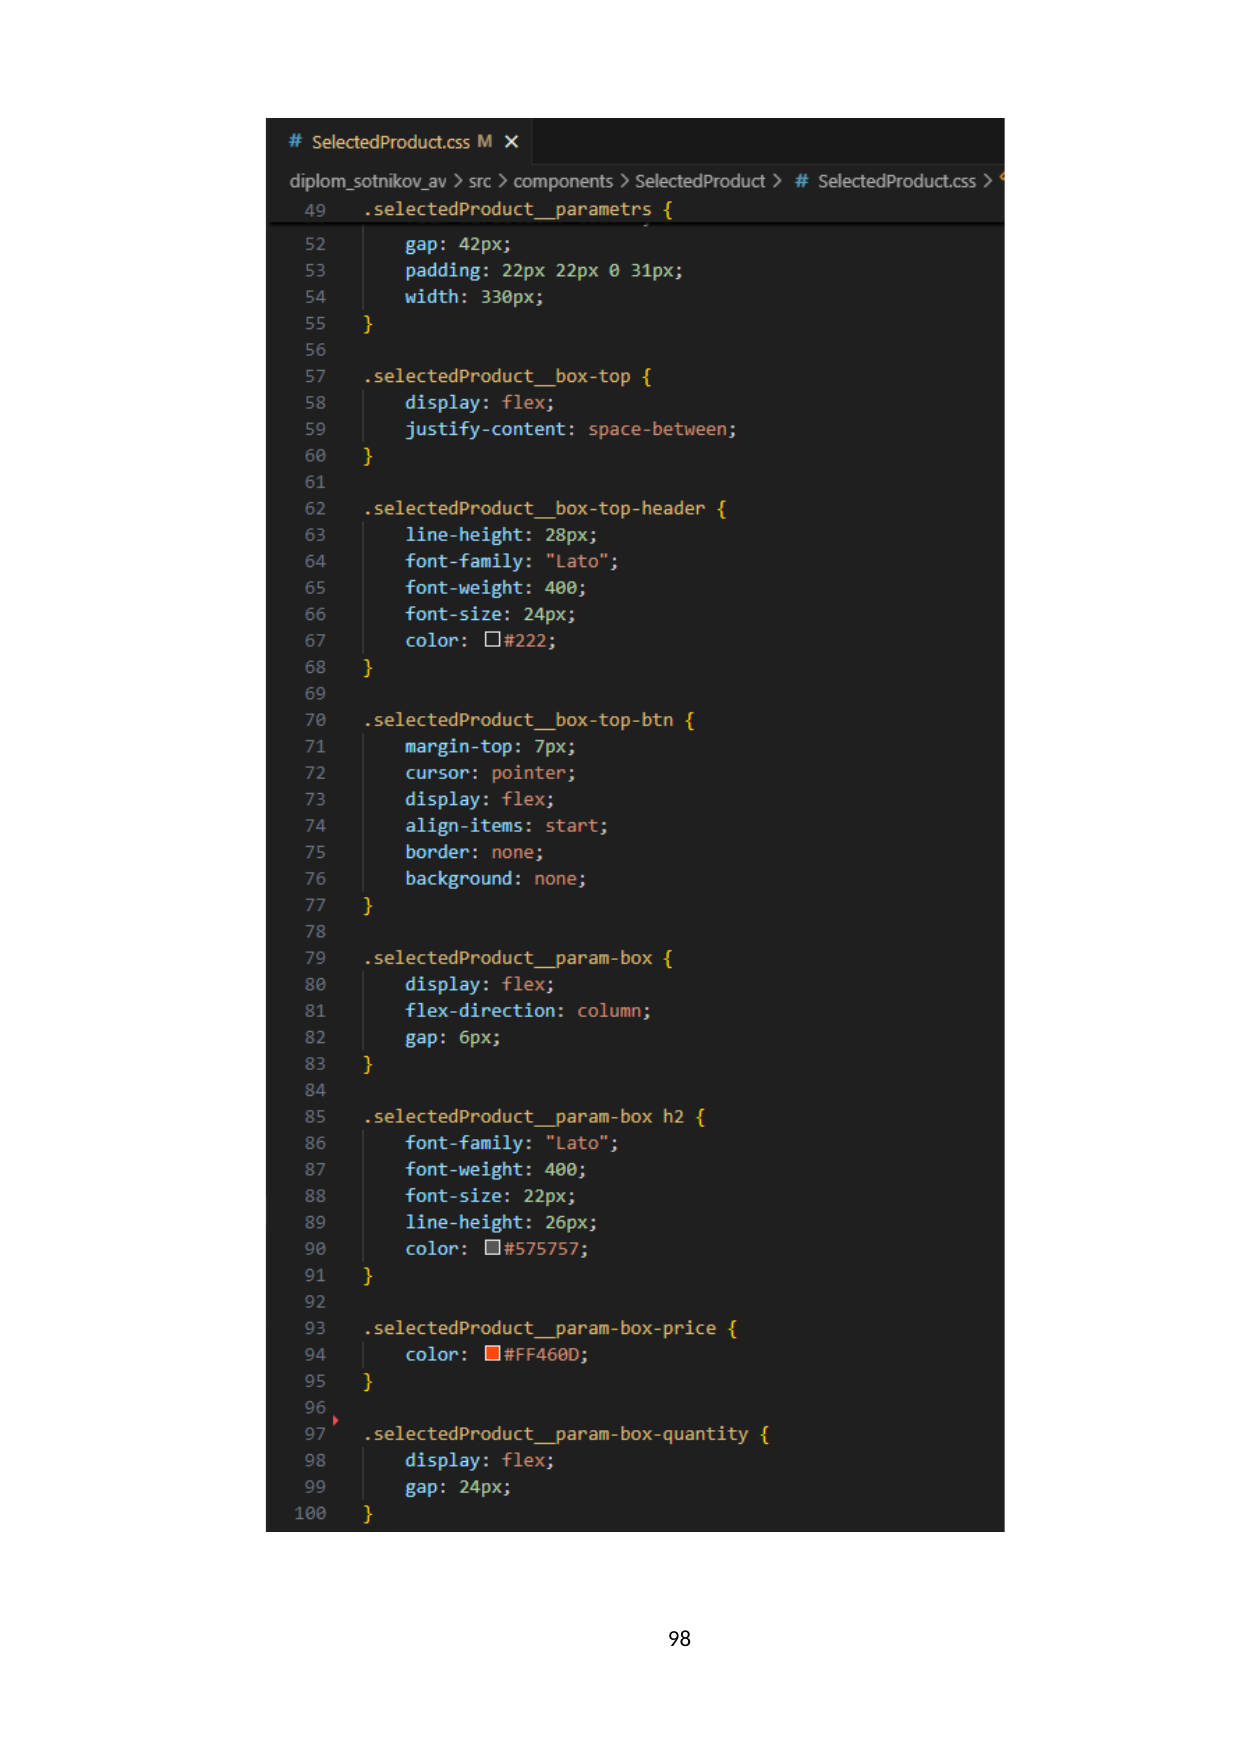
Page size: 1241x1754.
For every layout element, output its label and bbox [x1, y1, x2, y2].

picture [265, 118, 1005, 1532]
